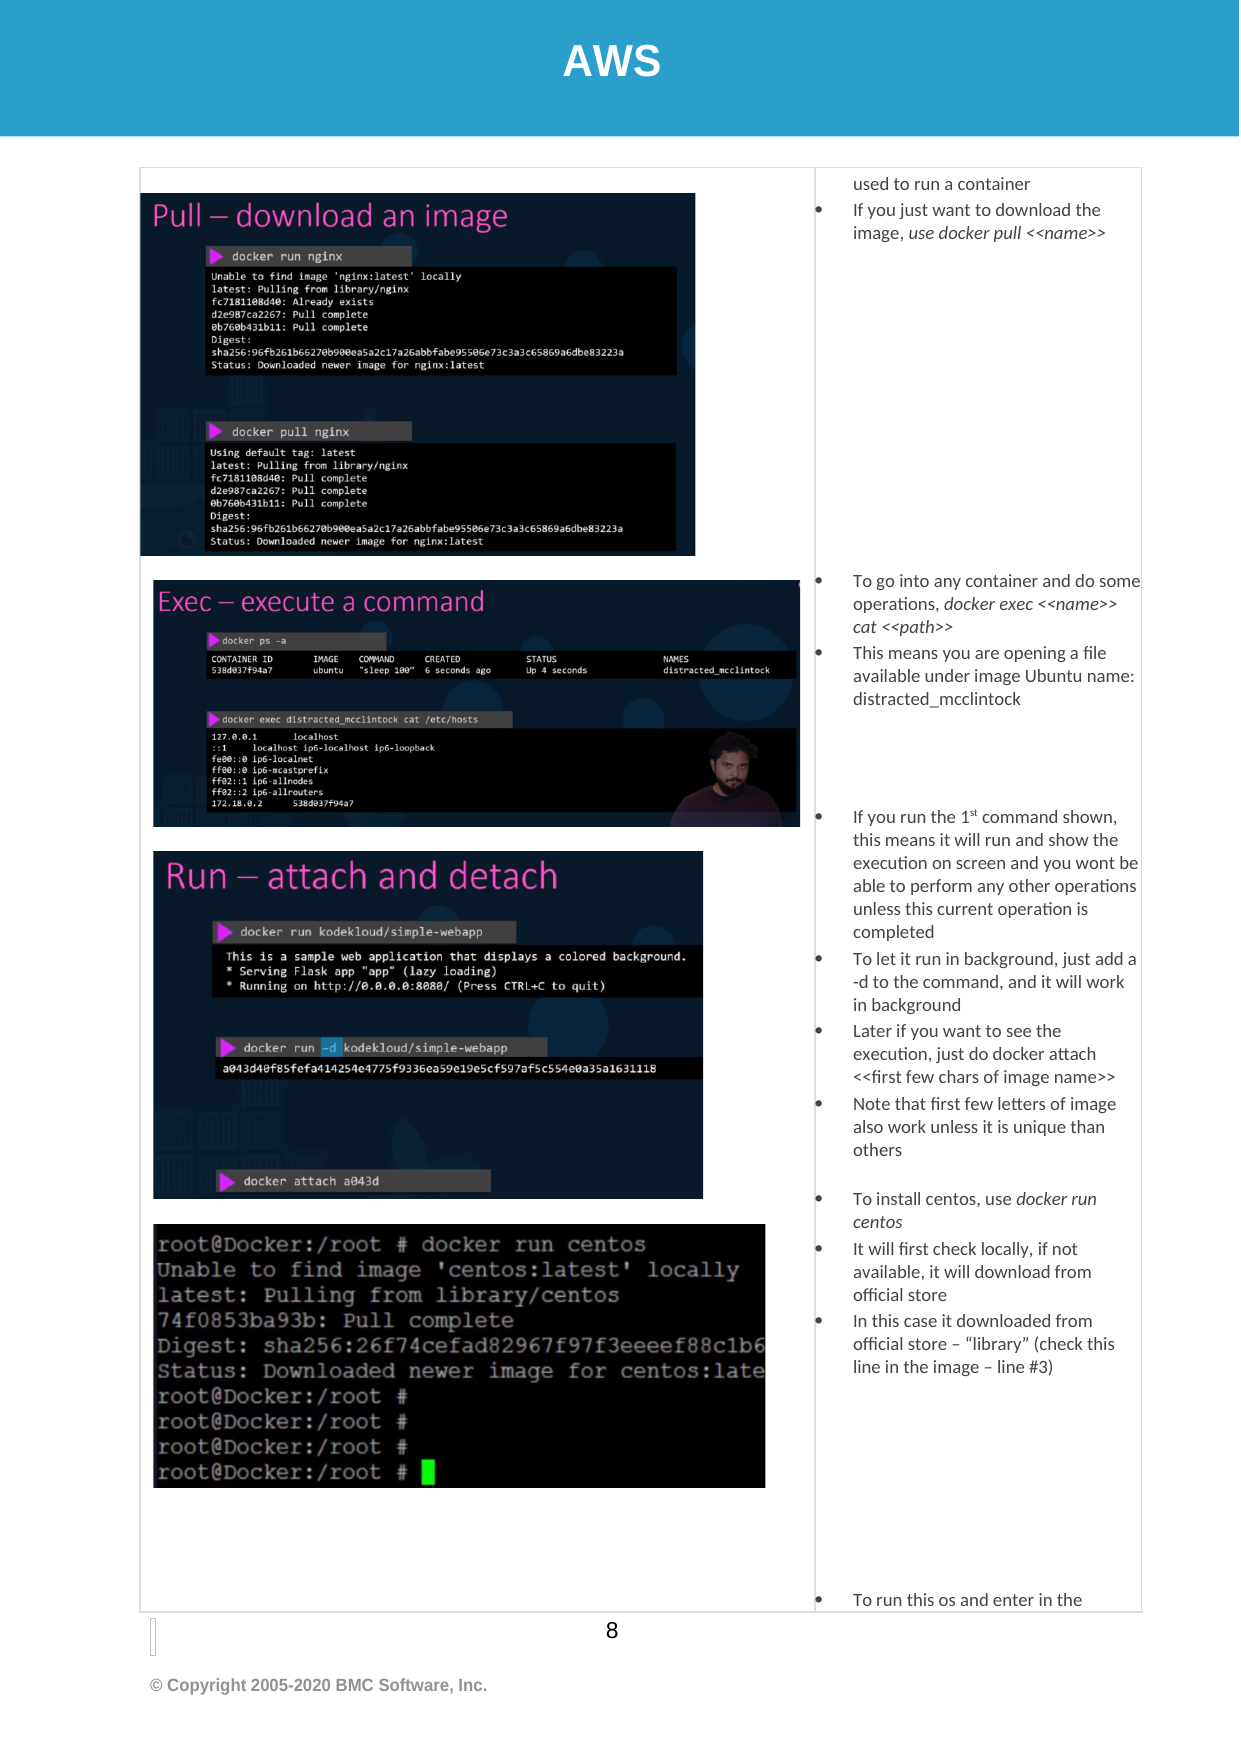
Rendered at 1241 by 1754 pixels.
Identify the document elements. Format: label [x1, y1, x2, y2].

table_header [141, 168, 814, 1611]
picture [140, 193, 696, 556]
picture [153, 1224, 766, 1488]
picture [153, 851, 704, 1199]
table_header [816, 168, 1141, 1611]
picture [153, 580, 801, 827]
